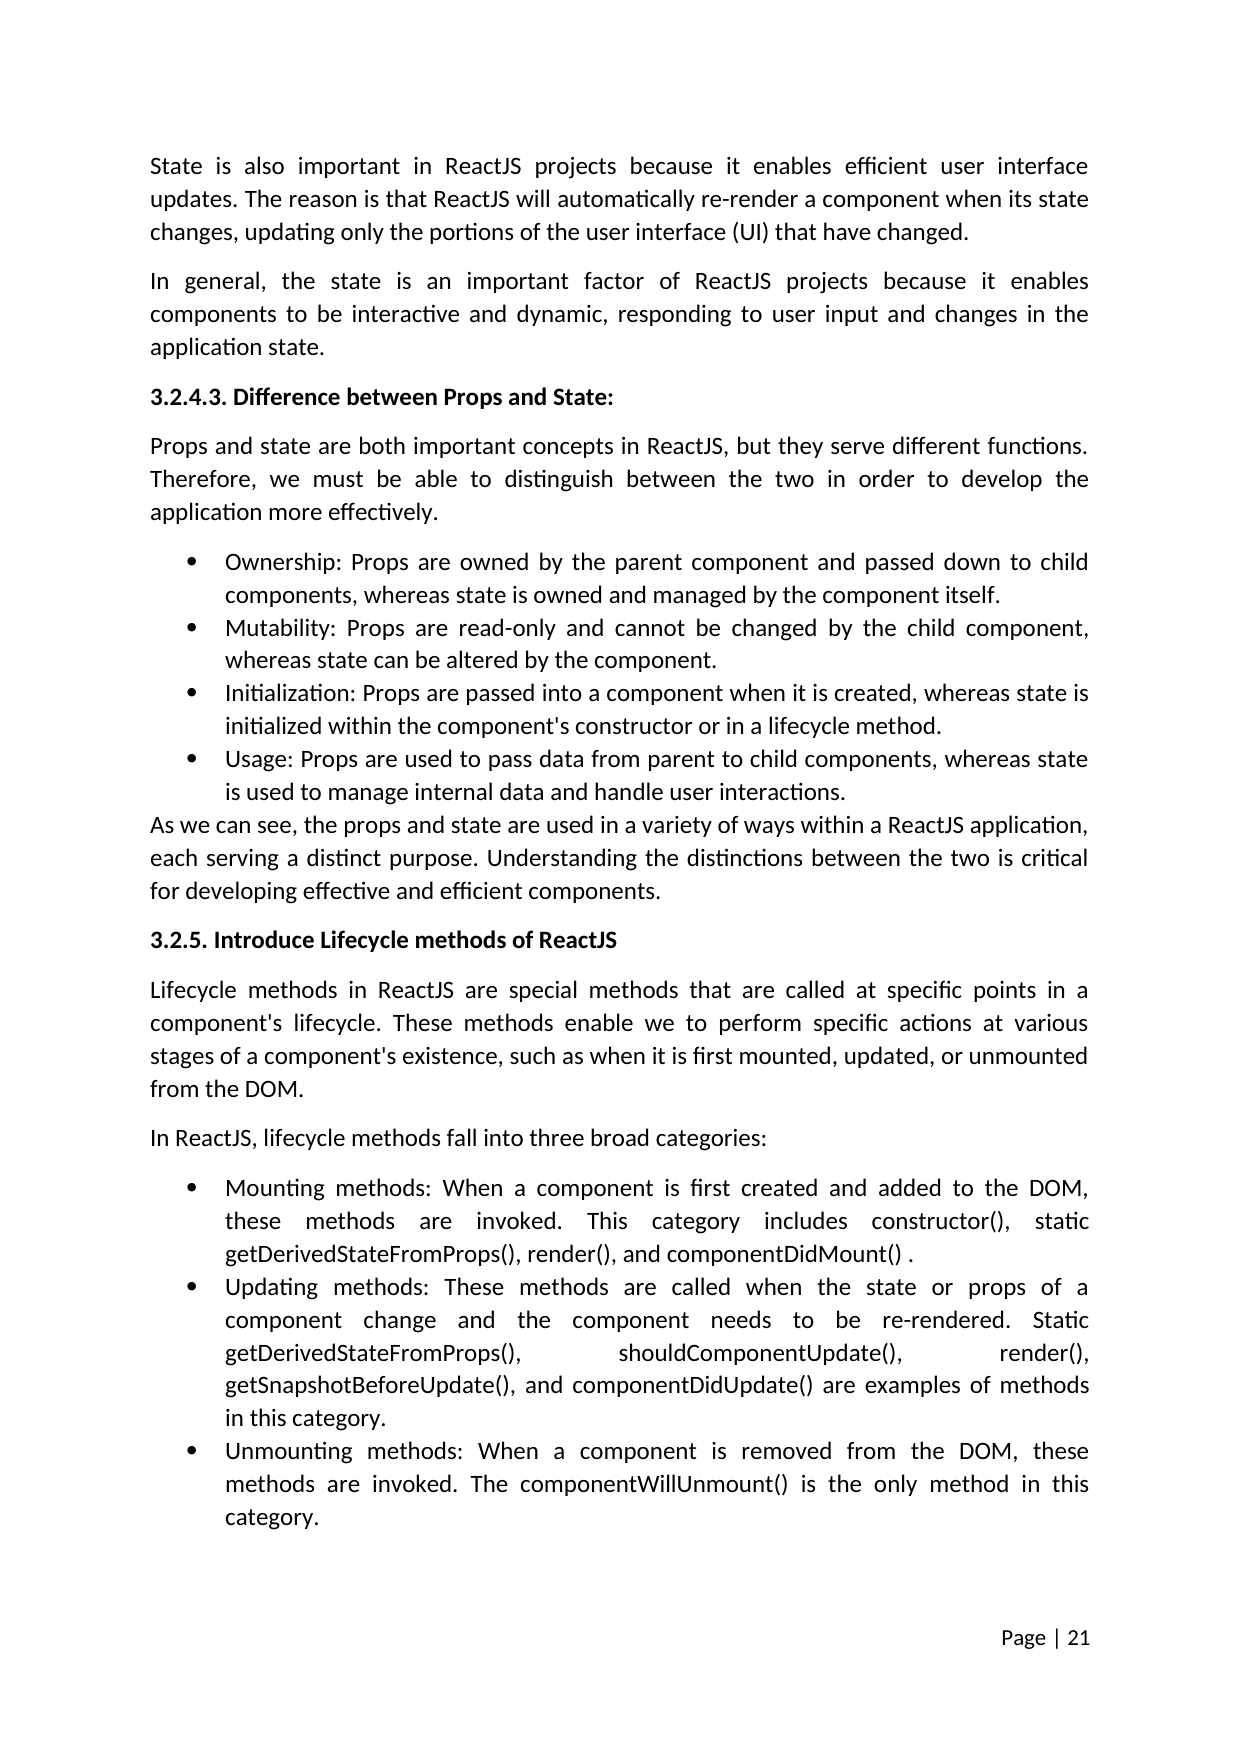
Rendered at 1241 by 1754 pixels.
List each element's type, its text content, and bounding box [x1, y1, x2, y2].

text State is also important in ReactJS projects because it enables efficient user interface updates. The reason is that ReactJS will automatically re-render a component when its state changes, updating only the portions of the user interface (UI) that have changed. [150, 150, 1090, 246]
list Ownership: Props are owned by the parent component and passed down to child components, whereas state is owned and managed by the component itself. [187, 546, 1090, 609]
text As we can see, the props and state are used in a variety of ways within a ReactJS application, each serving a distinct purpose. Understanding the distinctions between the two is critical for developing effective and efficient components. [150, 809, 1090, 906]
text Lifecycle methods in ReactJS are special methods that are called at specific points in a component's lifecycle. These methods enable we to perform specific actions at various stages of a component's existence, such as when it is first mounted, updated, or unmounted from the DOM. [150, 974, 1090, 1103]
text In general, the state is an important factor of ReactJS projects because it enables components to be interactive and dynamic, responding to user input and changes in the application state. [150, 265, 1090, 362]
list Mutability: Props are read-only and cannot be changed by the child component, whereas state can be altered by the component. [187, 612, 1090, 675]
list Updating methods: These methods are called when the state or props of a component change and the component needs to be re-rendered. Static getDerivedStateFromProps(), shouldComponentUpdate(), render(), getSnapshotBeforeUpdate(), and componentDidUpdate() are examples of methods in this category. [187, 1271, 1090, 1433]
list Initialization: Props are passed into a component when it is created, whereas state is initialized within the component's constructor or in a lifecycle method. [187, 677, 1090, 741]
list Unmounting methods: When a component is removed from the DOM, these methods are invoked. The componentWillUnmount() is the only method in this category. [187, 1435, 1090, 1532]
list Mounting methods: When a component is first created and added to the DOM, these methods are invoked. This category includes constructor(), static getDerivedStateFromProps(), render(), and componentDidMount() . [187, 1172, 1090, 1268]
text 3.2.4.3. Difference between Props and State: [150, 381, 1090, 411]
text In ReactJS, lifecycle methods fall into three broad categories: [150, 1122, 1090, 1153]
text 3.2.5. Introduce Lifecycle methods of ReactJS [150, 924, 1090, 955]
list Usage: Props are used to pass data from parent to child components, whereas state is used to manage internal data and handle user interactions. [187, 743, 1090, 807]
text Props and state are both important concepts in ReactJS, but they serve different functions. Therefore, we must be able to distinguish between the two in order to develop the application more effectively. [150, 430, 1090, 527]
